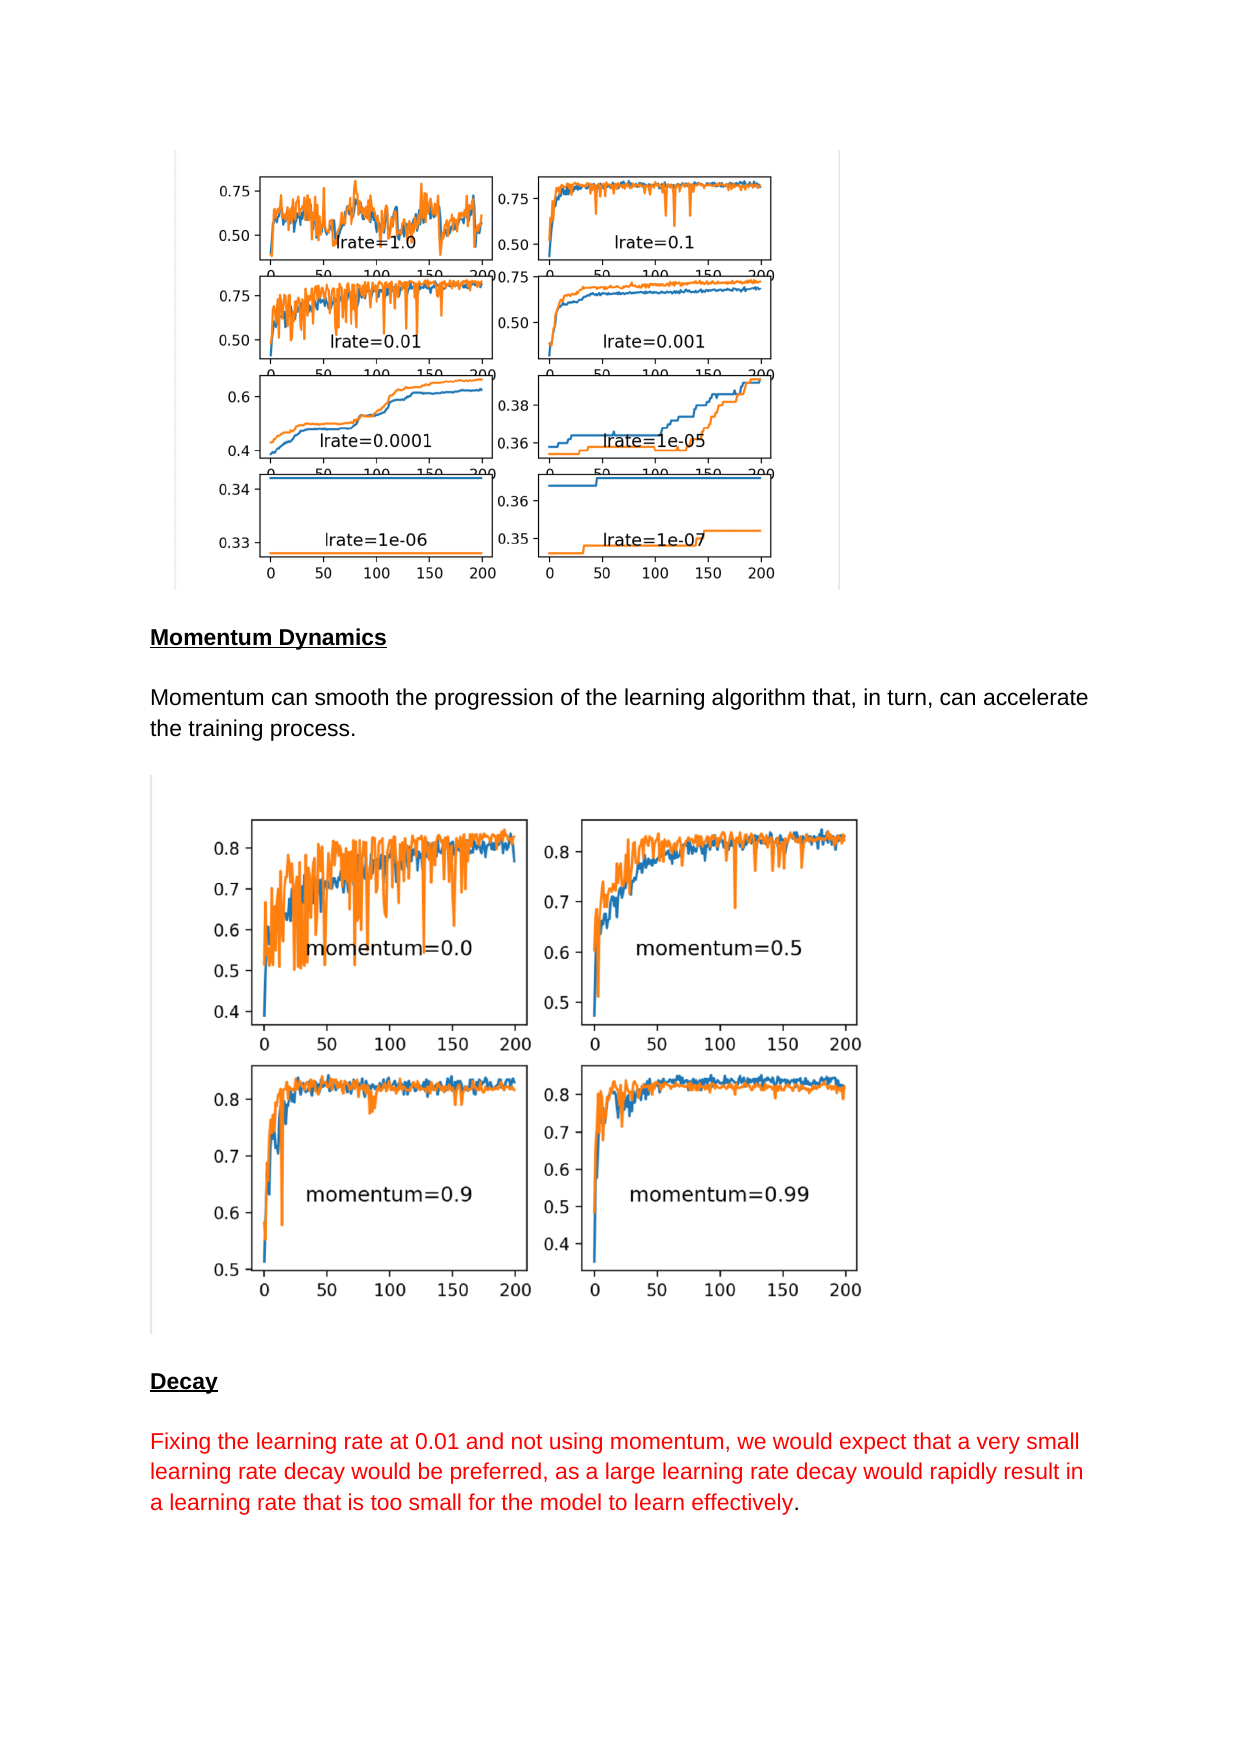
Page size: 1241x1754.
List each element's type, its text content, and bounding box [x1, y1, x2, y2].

picture [150, 150, 856, 590]
text Momentum Dynamics [150, 624, 1090, 650]
text Fixing the learning rate at 0.01 and not using momentum, we would expect that a very small learning rate decay would be preferred, as a large learning rate decay would rapidly result in a learning rate that is too small for the model to learn effectively. [150, 1428, 1090, 1515]
picture [150, 775, 929, 1334]
text Decay [150, 1368, 1090, 1394]
text Momentum can smooth the progression of the learning algorithm that, in turn, can accelerate the training process. [150, 684, 1090, 741]
